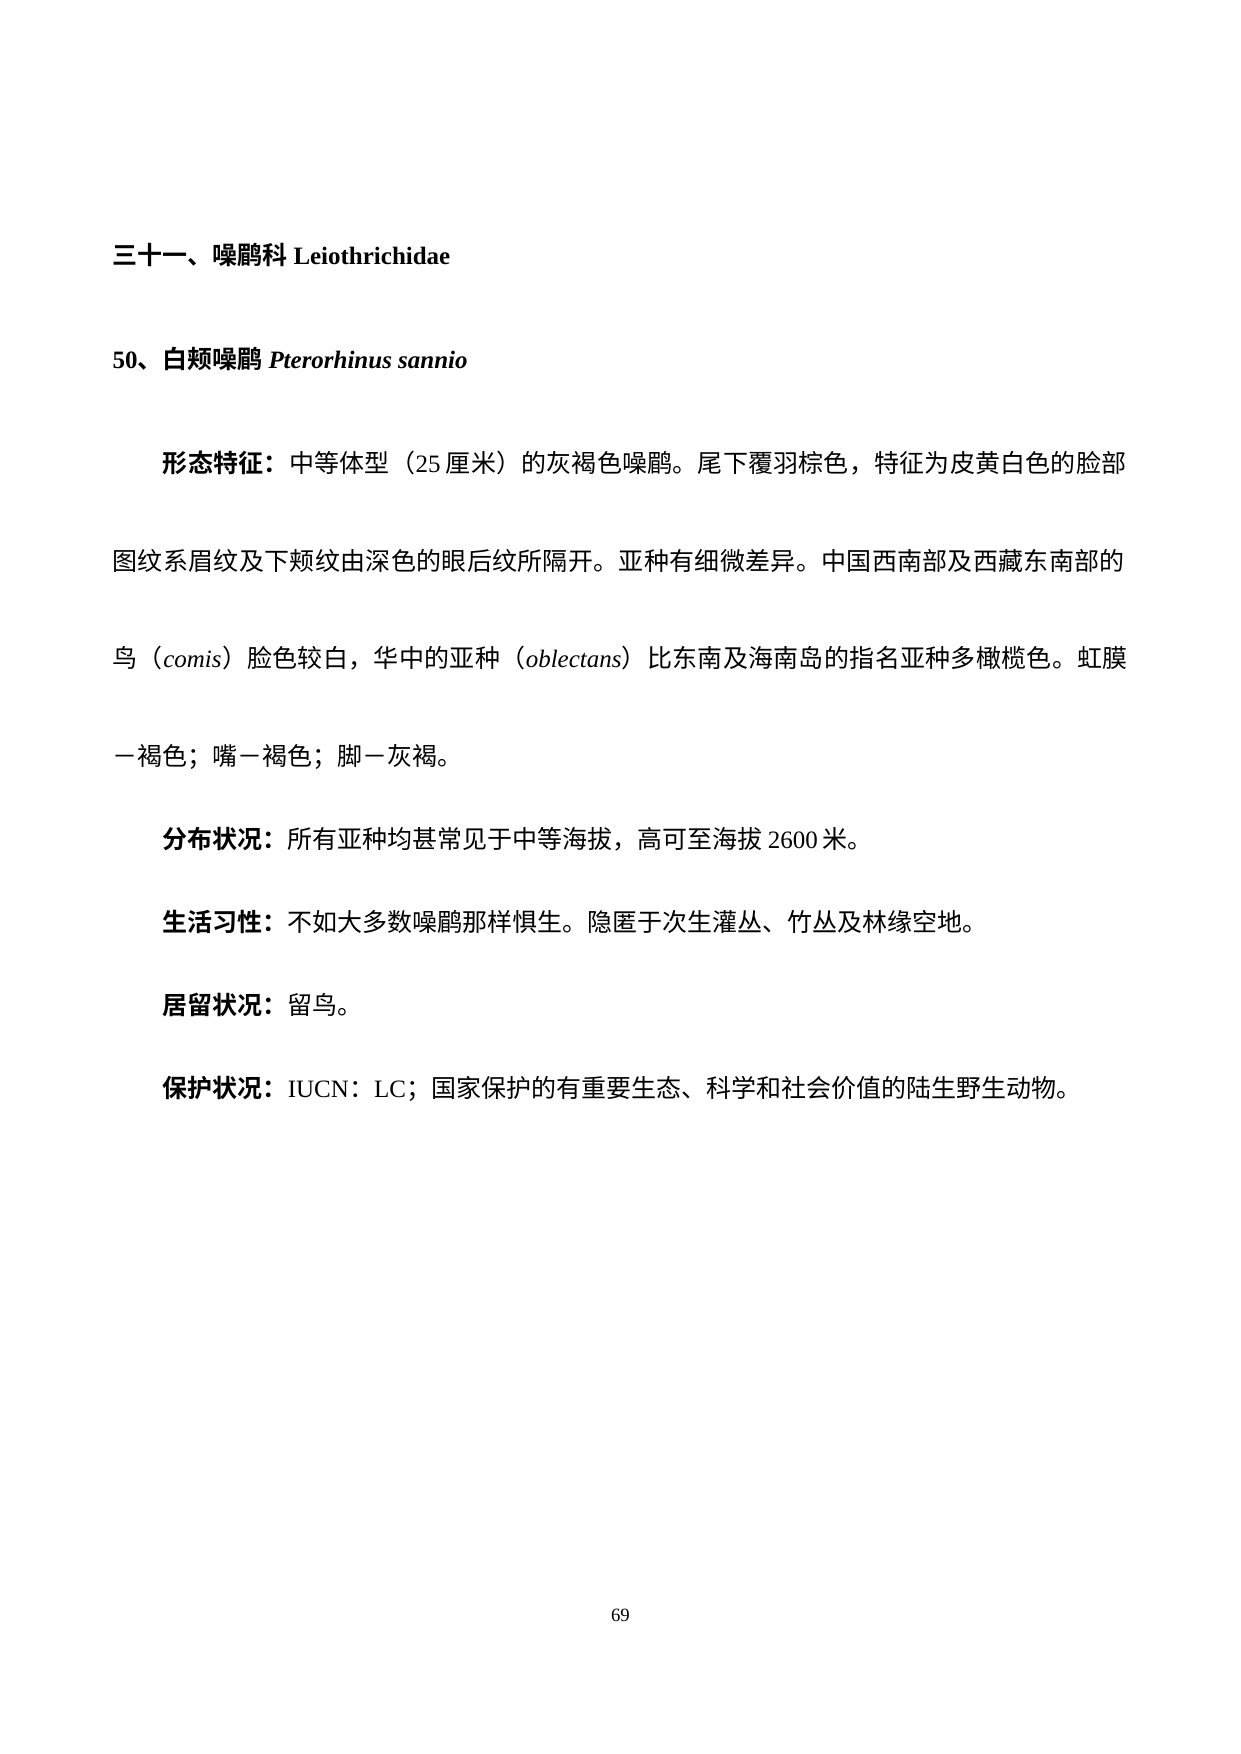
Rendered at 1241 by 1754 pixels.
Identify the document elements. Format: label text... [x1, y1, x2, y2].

text 保护状况：IUCN：LC；国家保护的有重要生态、科学和社会价值的陆生野生动物。 [112, 1054, 1128, 1119]
text 分布状况：所有亚种均甚常见于中等海拔，高可至海拔2600米。 [112, 805, 1128, 870]
subtitle 三十一、噪鹛科 Leiothrichidae [112, 221, 1128, 286]
text 生活习性：不如大多数噪鹛那样惧生。隐匿于次生灌丛、竹丛及林缘空地。 [112, 888, 1128, 953]
text 形态特征：中等体型（25厘米）的灰褐色噪鹛。尾下覆羽棕色，特征为皮黄白色的脸部图纹系眉纹及下颊纹由深色的眼后纹所隔开。亚种有细微差异。中国西南部及西藏东南部的鸟（comis）脸色较白，华中的亚种（oblectans）比东南及海南岛的指名亚种多橄榄色。虹膜－褐色；嘴－褐色；脚－灰褐。 [112, 429, 1128, 787]
subtitle 50、白颊噪鹛 Pterorhinus sannio [112, 325, 1128, 390]
text 居留状况：留鸟。 [112, 971, 1128, 1036]
